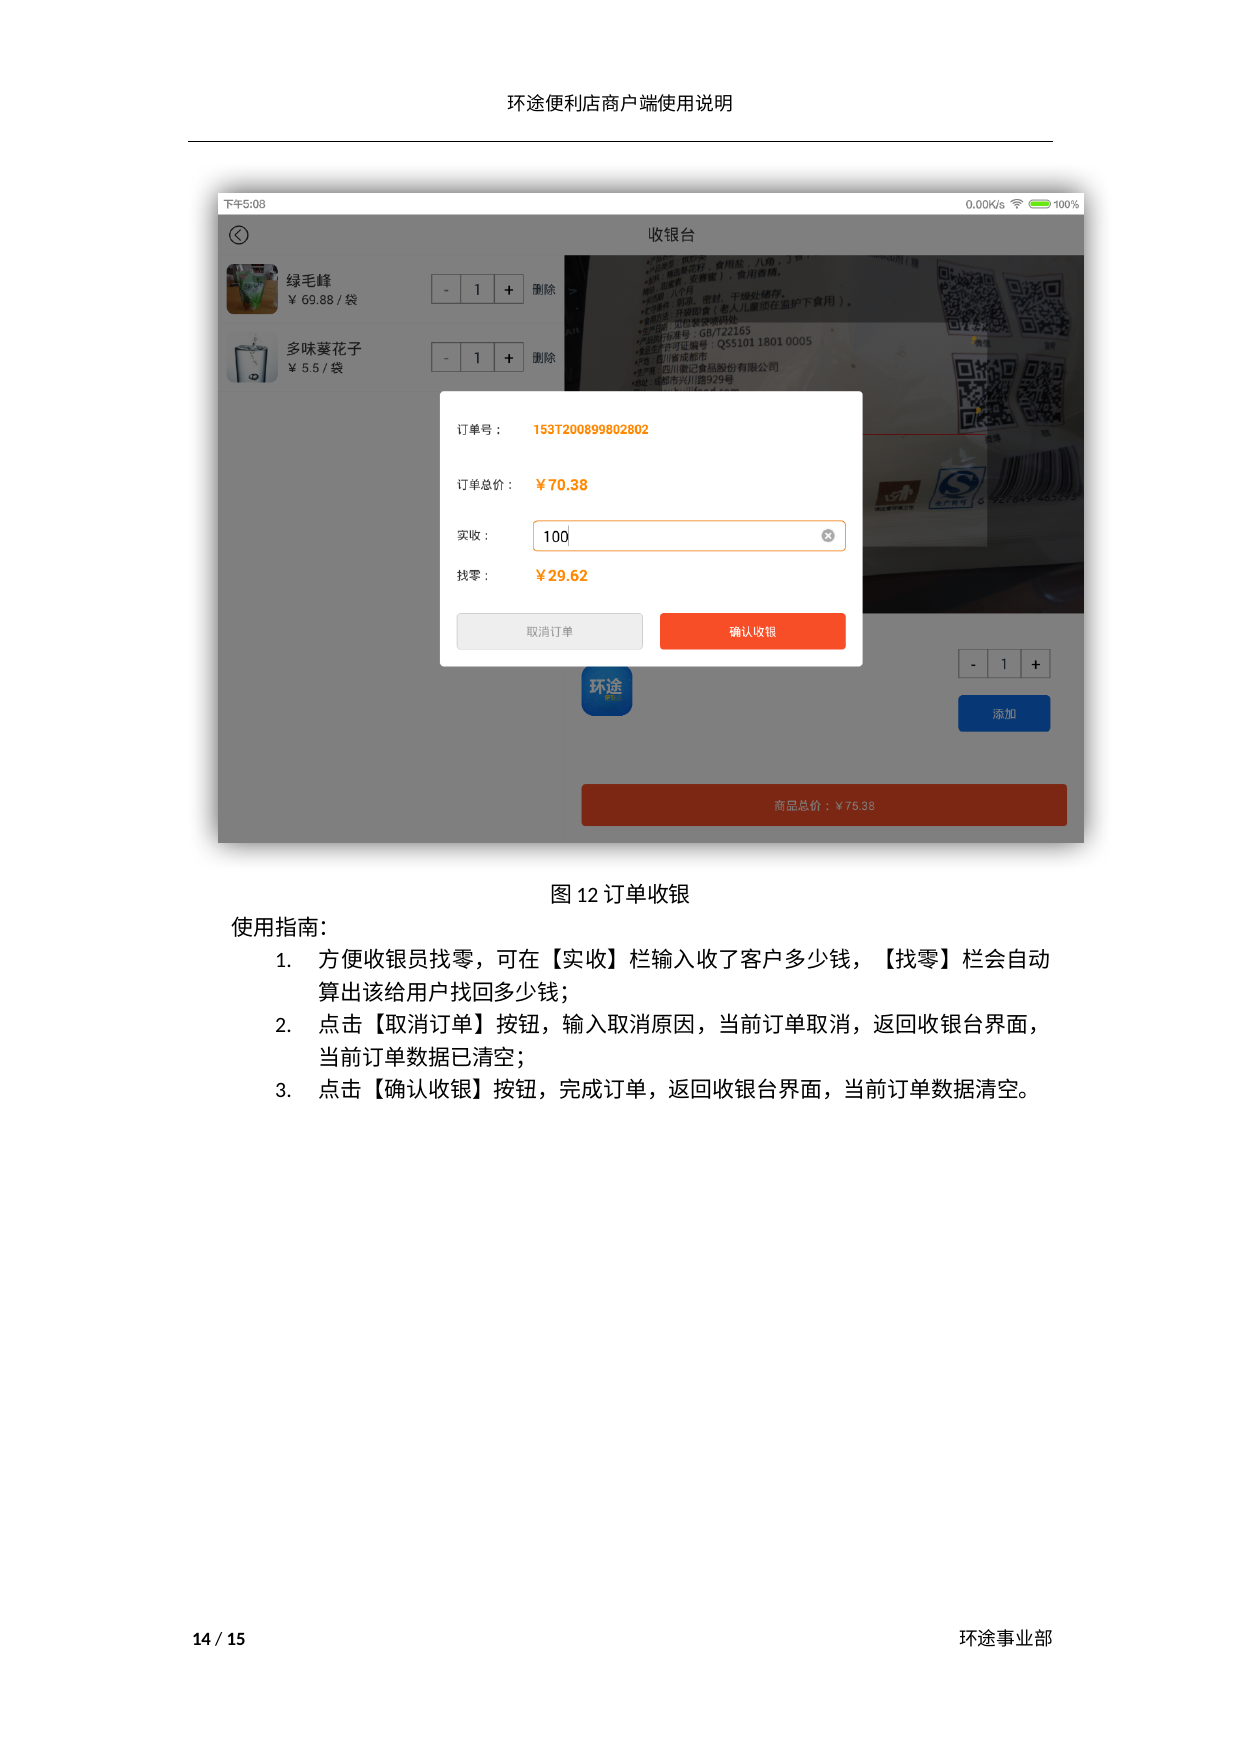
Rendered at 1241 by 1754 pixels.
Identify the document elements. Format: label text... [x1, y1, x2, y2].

list 点击【取消订单】按钮，输入取消原因，当前订单取消，返回收银台界面，当前订单数据已清空； [275, 1007, 1053, 1072]
text 图12 订单收银 [187, 877, 1053, 909]
list 方便收银员找零，可在【实收】栏输入收了客户多少钱，【找零】栏会自动算出该给用户找回多少钱； [275, 942, 1053, 1007]
list 点击【确认收银】按钮，完成订单，返回收银台界面，当前订单数据清空。 [275, 1072, 1053, 1104]
picture [218, 193, 1084, 843]
text 使用指南： [187, 909, 1053, 942]
